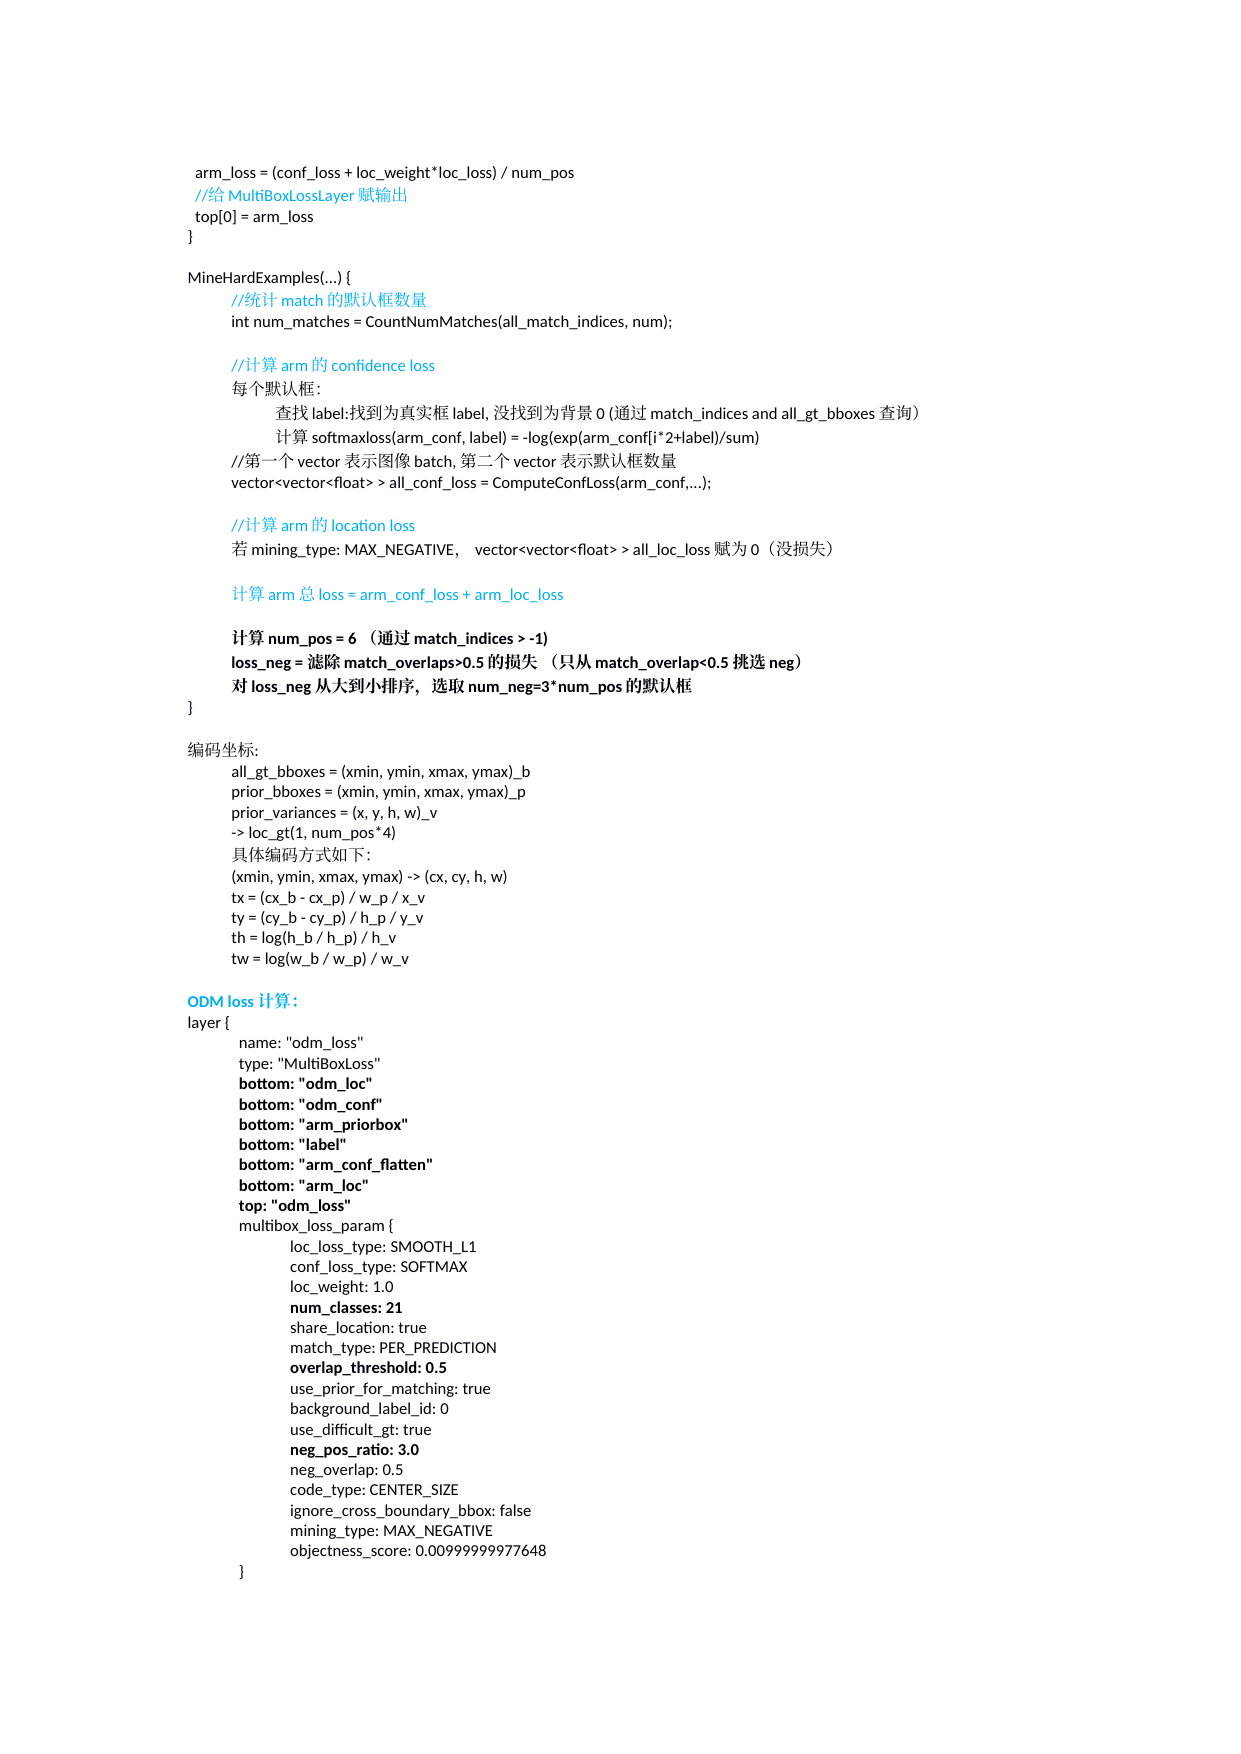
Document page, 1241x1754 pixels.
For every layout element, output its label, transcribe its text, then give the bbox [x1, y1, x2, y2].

text prior_variances = (x, y, h, w)_v [187, 802, 1053, 822]
text match_type: PER_PREDICTION [231, 1337, 1053, 1358]
text //计算arm的location loss [187, 512, 1053, 536]
picture [365, 299, 372, 307]
text 若mining_type: MAX_NEGATIVE， vector<vector<float> > all_loc_loss赋为0（没损失） [187, 536, 1053, 560]
text bottom: "label" [187, 1134, 1053, 1155]
text 查找label:找到为真实框label, 没找到为背景0 (通过match_indices and all_gt_bboxes查询） [187, 400, 1053, 424]
picture [301, 589, 311, 595]
picture [246, 361, 251, 371]
text loss_neg = 滤除match_overlaps>0.5的损失 （只从match_overlap<0.5挑选neg） [187, 649, 1053, 673]
text loc_weight: 1.0 [231, 1277, 1053, 1297]
text 对loss_neg从大到小排序，选取num_neg=3*num_pos的默认框 [187, 673, 1053, 697]
picture [312, 357, 327, 372]
text name: "odm_loss" [187, 1033, 1053, 1053]
text arm_loss = (conf_loss + loc_weight*loc_loss) / num_pos [187, 162, 1053, 182]
text conf_loss_type: SOFTMAX [231, 1256, 1053, 1277]
text type: "MultiBoxLoss" [187, 1053, 1053, 1073]
text bottom: "arm_conf_flatten" [187, 1155, 1053, 1175]
text th = log(h_b / h_p) / h_v [187, 928, 1053, 948]
picture [384, 292, 393, 307]
text top: "odm_loss" [187, 1195, 1053, 1216]
picture [365, 191, 371, 201]
text } [187, 697, 1053, 717]
picture [312, 517, 327, 532]
text multibox_loss_param { [187, 1216, 1053, 1236]
text num_classes: 21 [231, 1297, 1053, 1317]
text } [187, 227, 1053, 247]
text ty = (cy_b - cy_p) / h_p / y_v [187, 907, 1053, 928]
text int num_matches = CountNumMatches(all_match_indices, num); [187, 311, 1053, 332]
text //计算arm的confidence loss [187, 352, 1053, 376]
text //给MultiBoxLossLayer赋输出 [187, 182, 1053, 206]
picture [262, 517, 276, 532]
text ignore_cross_boundary_bbox: false [231, 1500, 1053, 1520]
text tw = log(w_b / w_p) / w_v [187, 948, 1053, 968]
text background_label_id: 0 [231, 1398, 1053, 1419]
picture [251, 517, 260, 532]
picture [263, 296, 268, 306]
picture [380, 189, 388, 202]
text bottom: "arm_priorbox" [187, 1114, 1053, 1134]
text 计算num_pos = 6 （通过match_indices > -1) [187, 625, 1053, 649]
picture [251, 294, 260, 300]
picture [268, 292, 277, 307]
text top[0] = arm_loss [187, 206, 1053, 227]
picture [362, 296, 366, 306]
text layer { [187, 1012, 1053, 1033]
picture [349, 292, 359, 300]
picture [262, 357, 276, 372]
picture [394, 300, 402, 307]
text MineHardExamples(...) { [187, 267, 1053, 287]
text 计算arm总loss = arm_conf_loss + arm_loc_loss [187, 581, 1053, 605]
text //第一个vector表示图像batch, 第二个vector表示默认框数量 [187, 448, 1053, 472]
text mining_type: MAX_NEGATIVE [231, 1520, 1053, 1541]
text tx = (cx_b - cx_p) / w_p / x_v [187, 887, 1053, 907]
text all_gt_bboxes = (xmin, ymin, xmax, ymax)_b [187, 761, 1053, 782]
text //统计match的默认框数量 [187, 287, 1053, 311]
text ODM loss计算： [187, 988, 1053, 1012]
text objectness_score: 0.00999999977648 [231, 1541, 1053, 1561]
text bottom: "arm_loc" [187, 1175, 1053, 1195]
picture [251, 357, 260, 372]
picture [359, 188, 369, 197]
text 计算softmaxloss(arm_conf, label) = -log(exp(arm_conf[i*2+label)/sum) [187, 424, 1053, 448]
text -> loc_gt(1, num_pos*4) [187, 822, 1053, 843]
text neg_pos_ratio: 3.0 [231, 1439, 1053, 1459]
text 具体编码方式如下： [187, 843, 1053, 867]
text 编码坐标: [187, 737, 1053, 761]
text (xmin, ymin, xmax, ymax) -> (cx, cy, h, w) [187, 867, 1053, 887]
picture [249, 586, 263, 601]
text bottom: "odm_loc" [187, 1073, 1053, 1094]
text 每个默认框： [187, 376, 1053, 400]
picture [238, 586, 247, 601]
text loc_loss_type: SMOOTH_L1 [231, 1236, 1053, 1256]
picture [246, 521, 251, 531]
picture [328, 292, 333, 307]
text prior_bboxes = (xmin, ymin, xmax, ymax)_p [187, 782, 1053, 802]
text neg_overlap: 0.5 [231, 1459, 1053, 1480]
picture [233, 590, 238, 600]
text overlap_threshold: 0.5 [231, 1358, 1053, 1378]
text } [187, 1561, 1053, 1581]
picture [412, 297, 426, 307]
text bottom: "odm_conf" [187, 1094, 1053, 1114]
text share_location: true [231, 1317, 1053, 1337]
picture [303, 596, 311, 601]
text use_difficult_gt: true [231, 1419, 1053, 1439]
text vector<vector<float> > all_conf_loss = ComputeConfLoss(arm_conf,...); [187, 472, 1053, 492]
text use_prior_for_matching: true [231, 1378, 1053, 1398]
text code_type: CENTER_SIZE [231, 1480, 1053, 1500]
